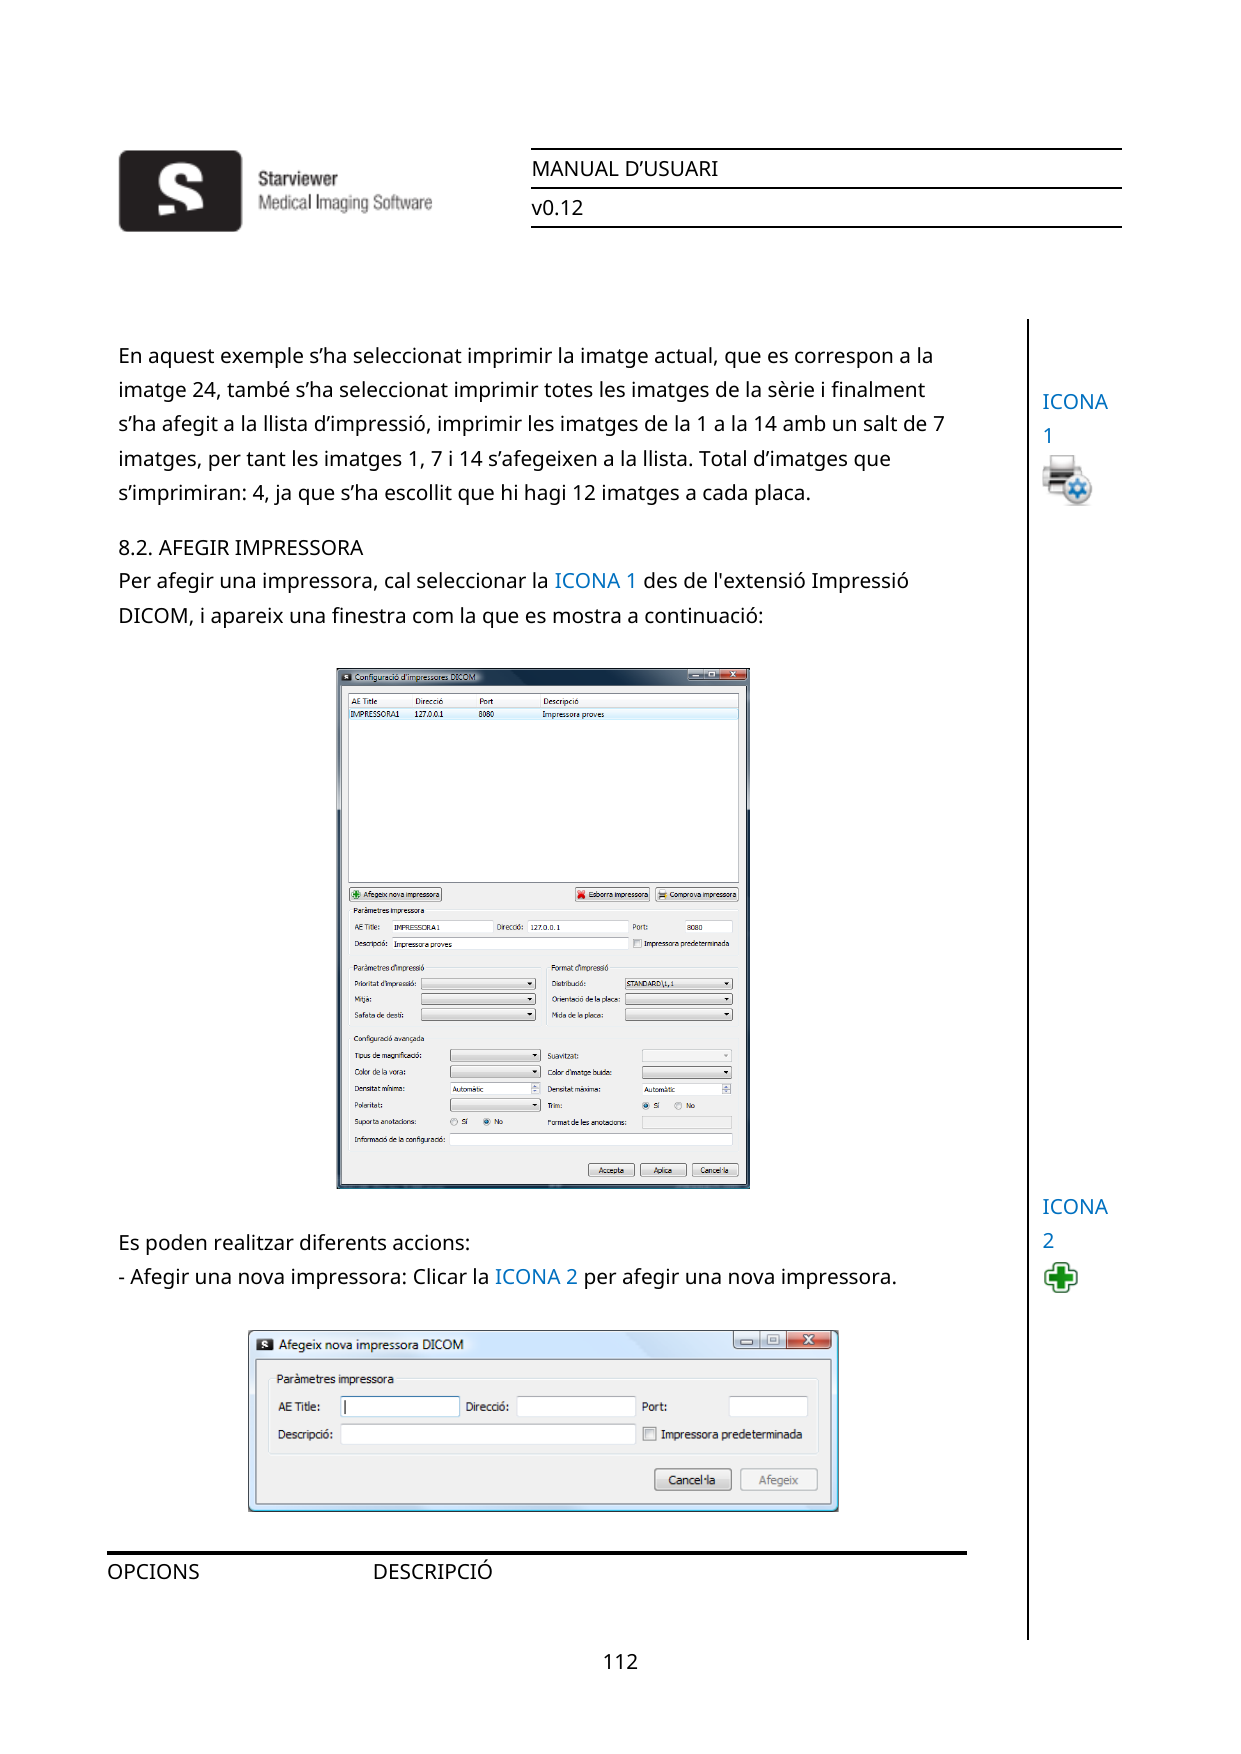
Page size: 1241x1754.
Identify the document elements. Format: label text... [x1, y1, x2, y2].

table_header Descripció [373, 1555, 967, 1602]
subtitle Afegir impressora [118, 533, 1027, 561]
picture [1042, 455, 1093, 506]
table_header OPCIONS [107, 1555, 373, 1602]
list - Afegir una nova impressora: Clicar la ICONA 2 per afegir una nova impressora. [118, 1262, 1027, 1291]
table_header ICONA 1 ICONA 2 [1029, 319, 1122, 1640]
text Es poden realitzar diferents accions: [118, 1228, 1027, 1257]
text Per afegir una impressora, cal seleccionar la ICONA 1 des de l'extensió Impressió DICOM, i apareix una finestra com la que es mostra a continuació: [118, 567, 1027, 629]
picture [248, 1330, 839, 1512]
picture [1042, 1260, 1080, 1295]
picture [336, 668, 750, 1189]
text En aquest exemple s’ha seleccionat imprimir la imatge actual, que es correspon a la imatge 24, també s’ha seleccionat imprimir totes les imatges de la sèrie i finalment s’ha afegit a la llista d’impressió, imprimir les imatges de la 1 a la 14 amb un salt de 7 imatges, per tant les imatges 1, 7 i 14 s’afegeixen a la llista. Total d’imatges que s’imprimiran: 4, ja que s’ha escollit que hi hagi 12 imatges a cada placa. [118, 341, 1027, 506]
